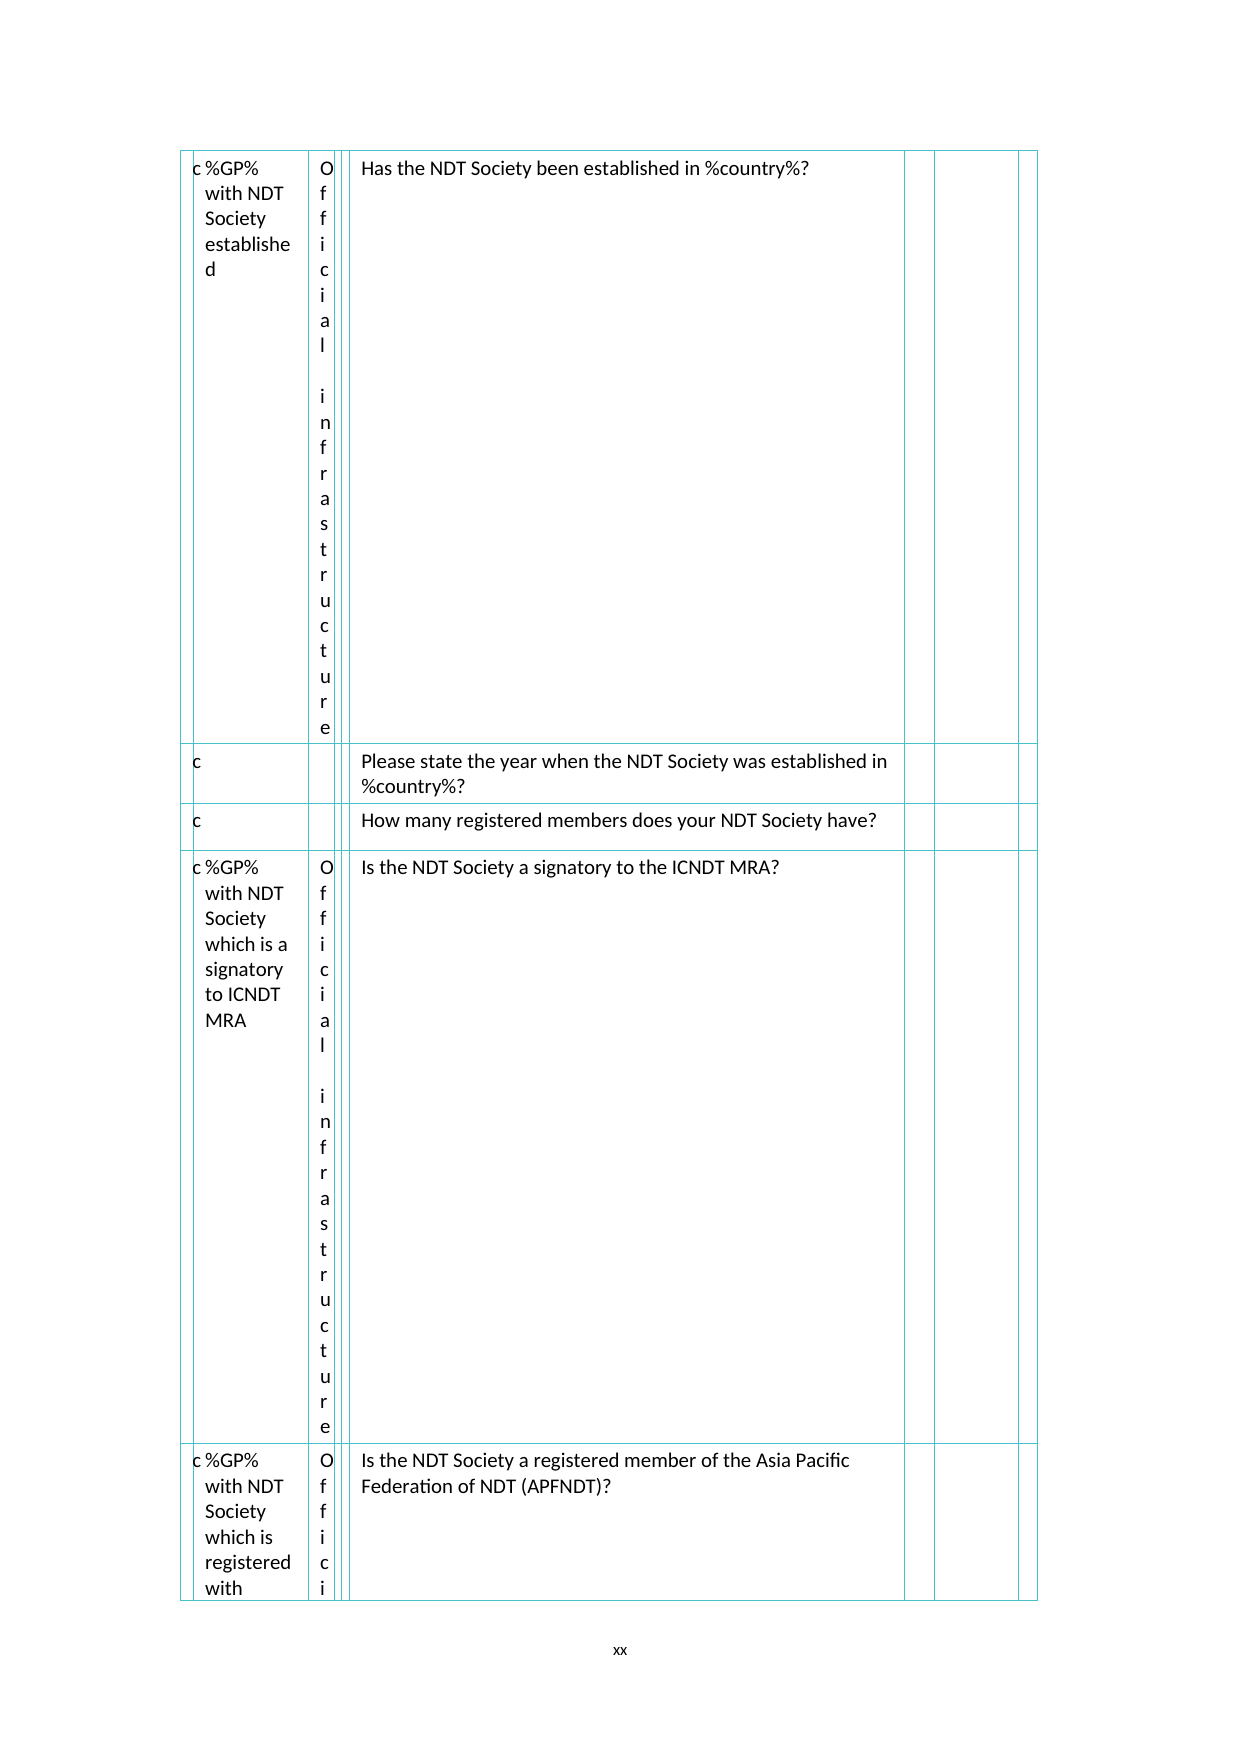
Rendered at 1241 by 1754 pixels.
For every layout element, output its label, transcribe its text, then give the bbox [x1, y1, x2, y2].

table_cell [194, 744, 308, 802]
table_cell How many registered members does your NDT Society have? [350, 804, 904, 850]
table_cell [194, 1444, 308, 1600]
table_cell [905, 1444, 934, 1600]
table_cell [935, 744, 1018, 802]
table_cell [309, 744, 334, 802]
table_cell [181, 1444, 193, 1600]
table_cell Please state the year when the NDT Society was established in %country%? [350, 744, 904, 802]
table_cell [309, 1444, 334, 1600]
table_cell [194, 804, 308, 850]
table_cell [1019, 151, 1037, 743]
table_cell [935, 804, 1018, 850]
table_cell [935, 1444, 1018, 1600]
table_cell Is the NDT Society a signatory to the ICNDT MRA? [350, 851, 904, 1443]
table_cell [935, 151, 1018, 743]
table_cell [905, 151, 934, 743]
table_cell [1019, 804, 1037, 850]
table_cell [905, 744, 934, 802]
table_cell [935, 851, 1018, 1443]
table_cell [905, 804, 934, 850]
table_cell [1019, 744, 1037, 802]
table_cell Has the NDT Society been established in %country%? [350, 151, 904, 743]
table_cell %GP% with NDT Society which is a signatory to ICNDT MRA [194, 851, 308, 1443]
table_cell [309, 151, 334, 743]
table_cell Official infrastructure [309, 851, 334, 1443]
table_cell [350, 1444, 904, 1600]
table_cell %GP% with NDT Society established [194, 151, 308, 743]
table_cell [1019, 851, 1037, 1443]
table_cell [1019, 1444, 1037, 1600]
table_cell [309, 804, 334, 850]
table_cell [905, 851, 934, 1443]
